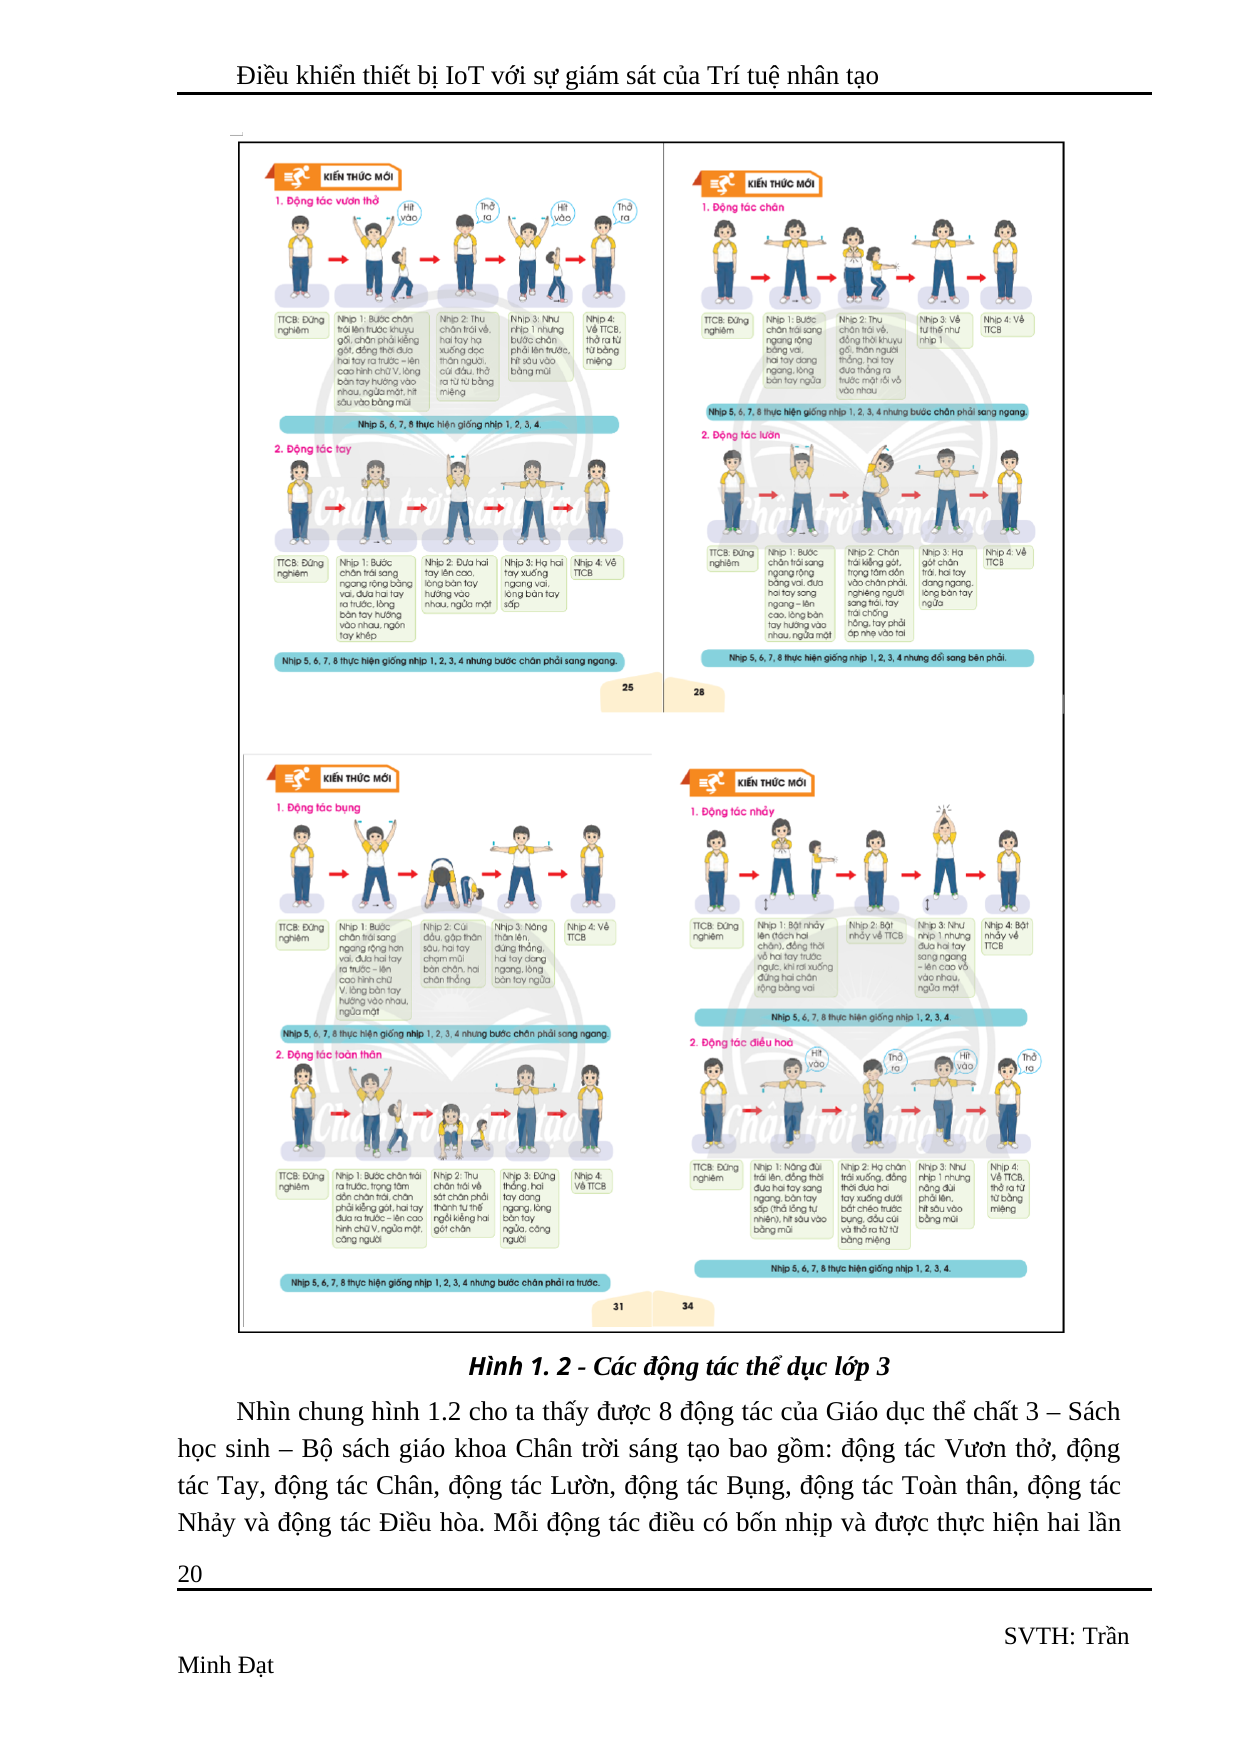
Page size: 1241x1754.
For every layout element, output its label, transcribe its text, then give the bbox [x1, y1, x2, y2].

text Hình 1. 2 - Các động tác thể dục lớp 3 [177, 1348, 1152, 1382]
picture [230, 132, 1070, 1336]
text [177, 1395, 1122, 1538]
